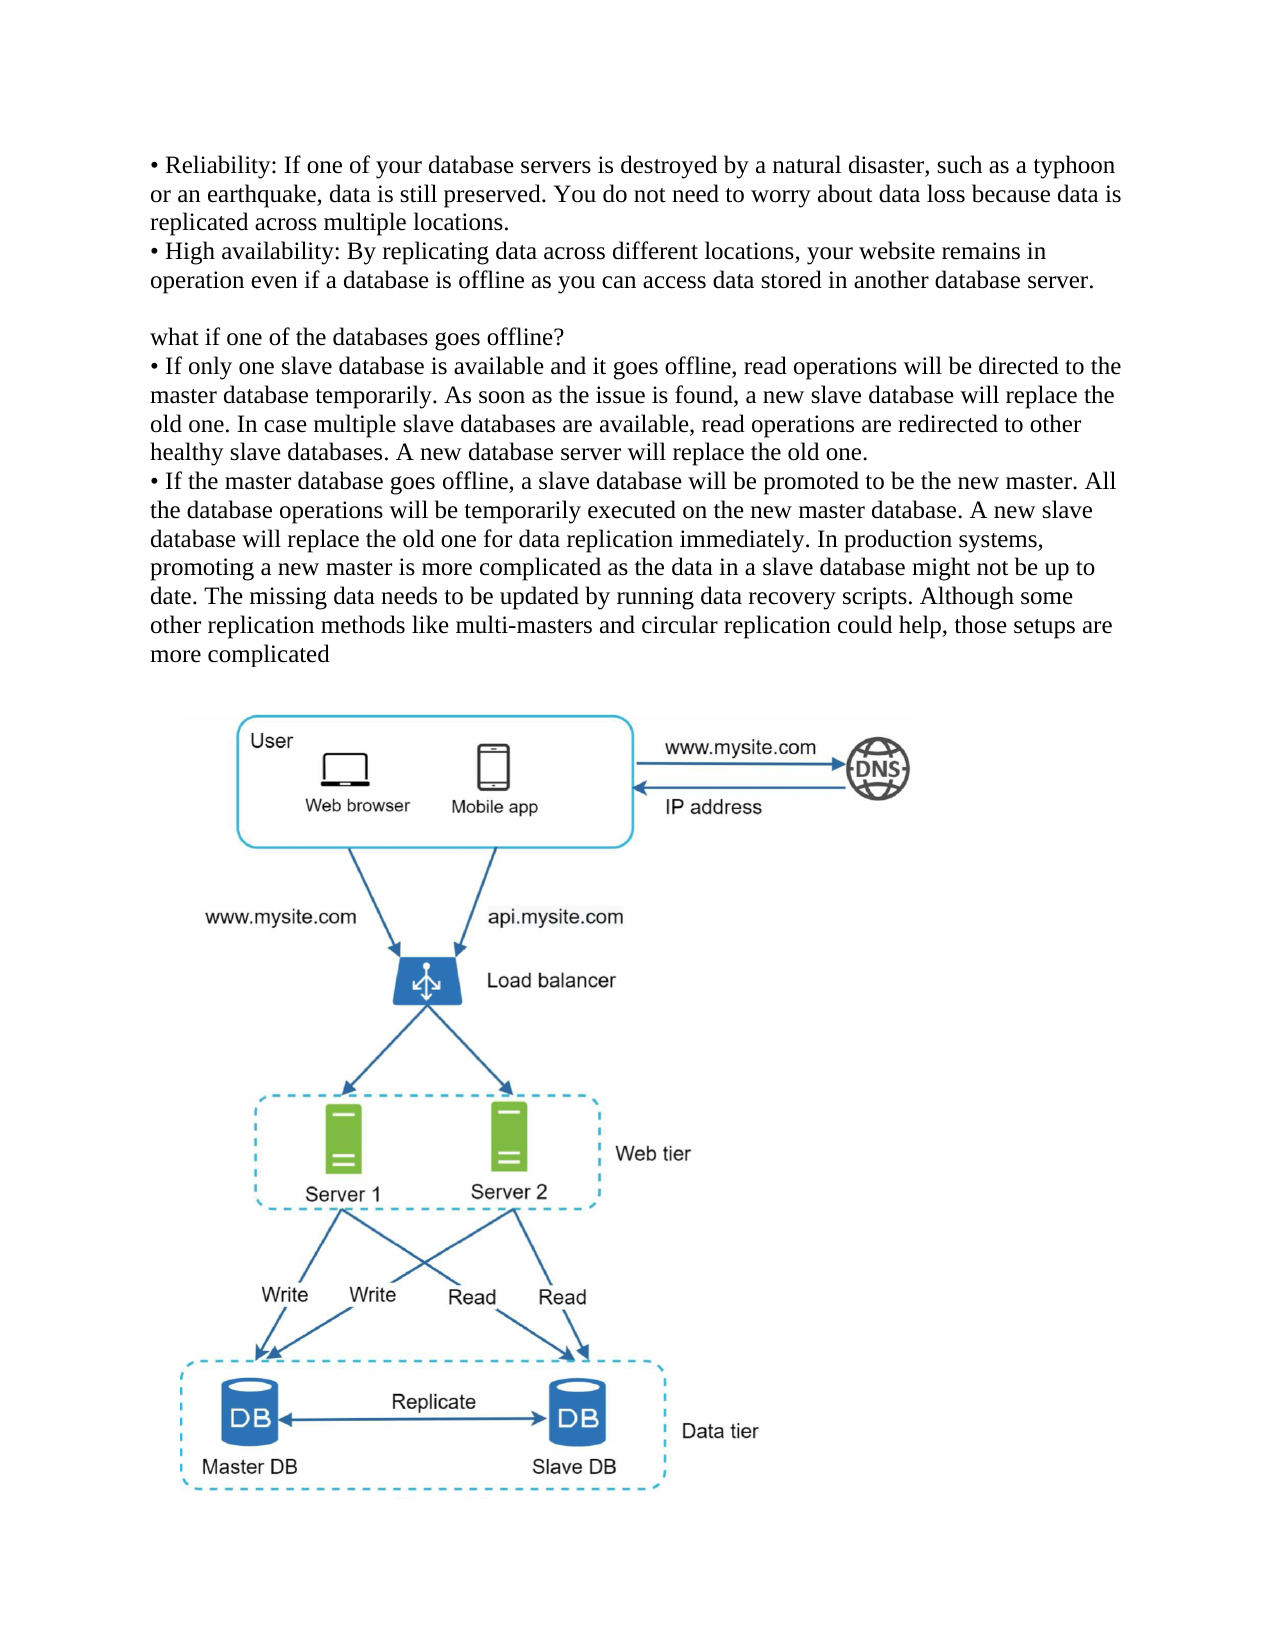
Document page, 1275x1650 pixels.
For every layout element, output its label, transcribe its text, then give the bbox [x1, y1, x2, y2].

text • Reliability: If one of your database servers is destroyed by a natural disaster, such as a typhoon or an earthquake, data is still preserved. You do not need to worry about data loss because data is replicated across multiple locations. [150, 150, 1125, 236]
picture [150, 667, 928, 1499]
text what if one of the databases goes offline? [150, 322, 1125, 351]
text • If only one slave database is available and it goes offline, read operations will be directed to the master database temporarily. As soon as the issue is found, a new slave database will replace the old one. In case multiple slave databases are available, read operations are redirected to other healthy slave databases. A new database server will replace the old one. [150, 351, 1125, 466]
text • If the master database goes offline, a slave database will be promoted to be the new master. All the database operations will be temporarily executed on the new master database. A new slave database will replace the old one for data replication immediately. In production systems, promoting a new master is more complicated as the data in a slave database might not be up to date. The missing data needs to be updated by running data recovery scripts. Although some other replication methods like multi-masters and circular replication could help, those setups are more complicated [150, 466, 1125, 667]
text • High availability: By replicating data across different locations, your website remains in operation even if a database is offline as you can access data stored in another database server. [150, 236, 1125, 294]
